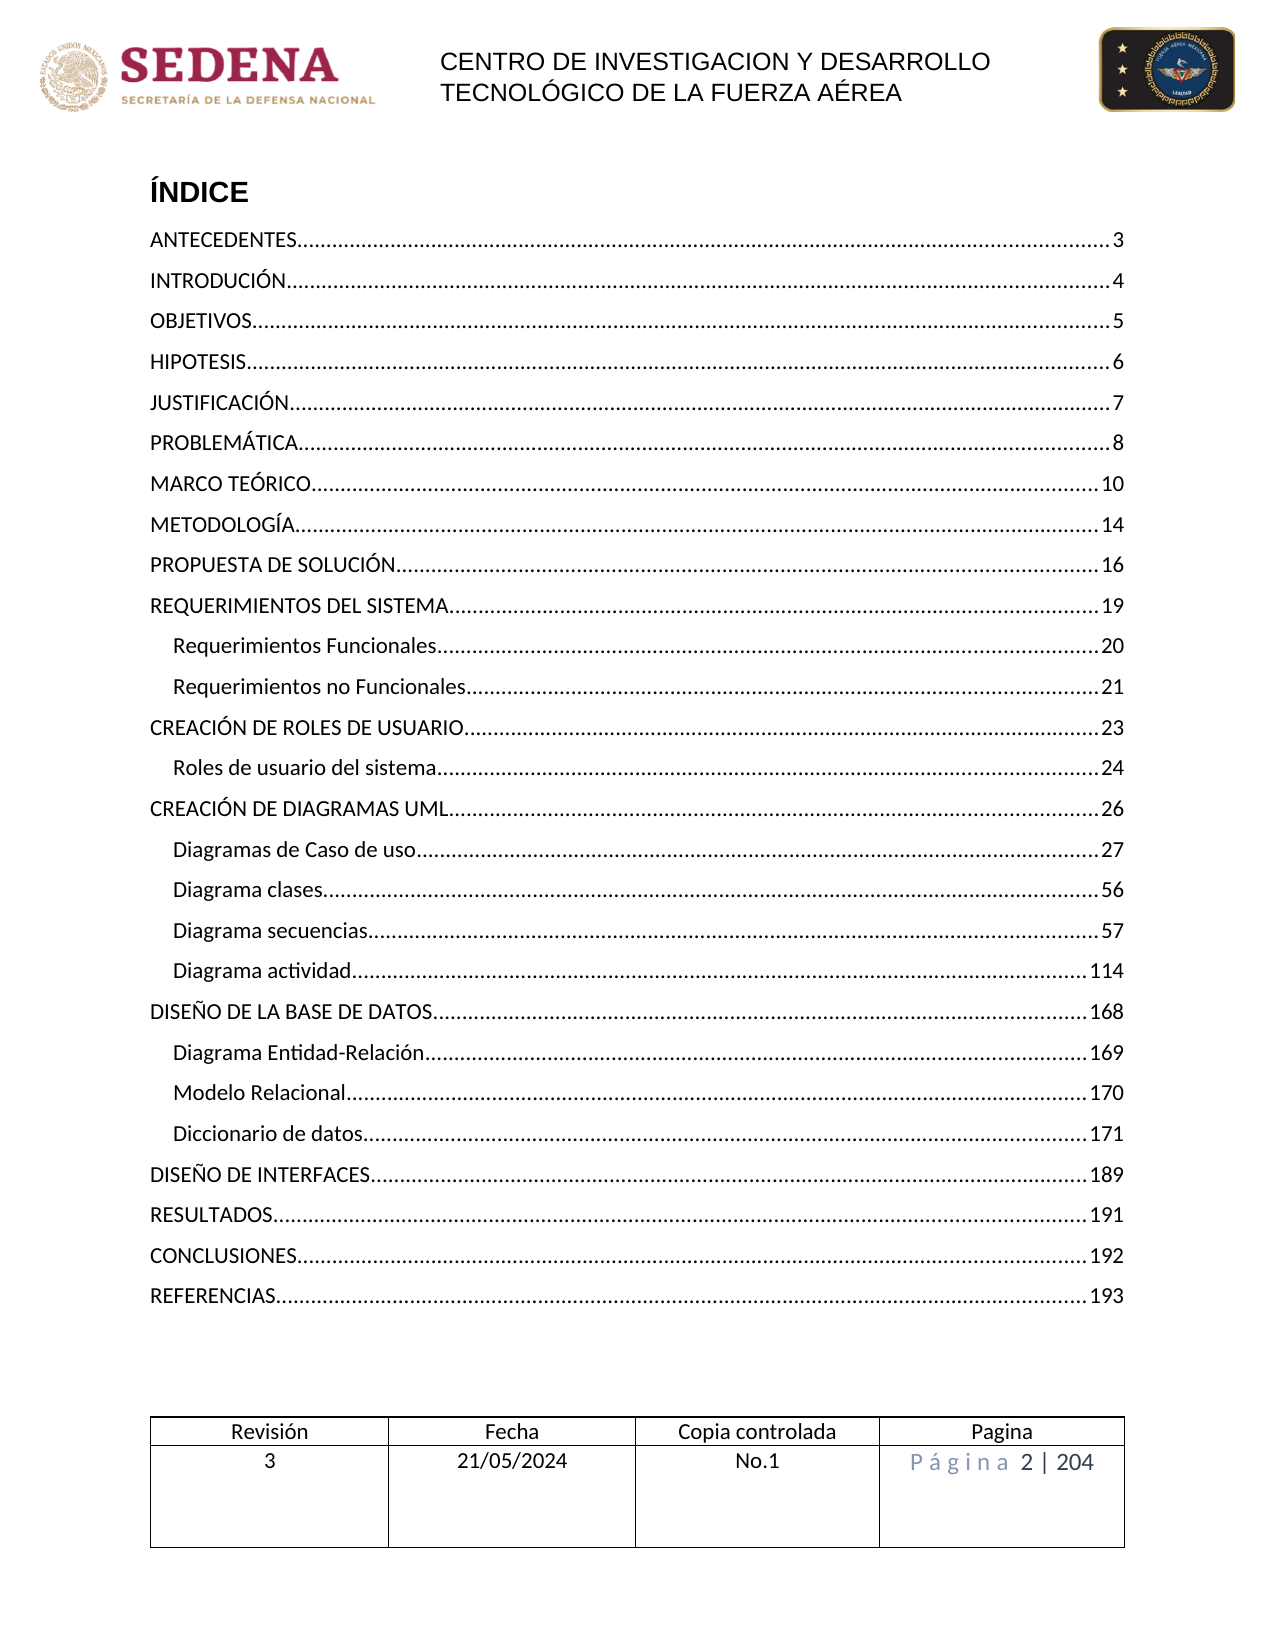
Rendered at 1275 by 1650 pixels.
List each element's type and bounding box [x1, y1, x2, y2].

picture [39, 27, 1236, 112]
